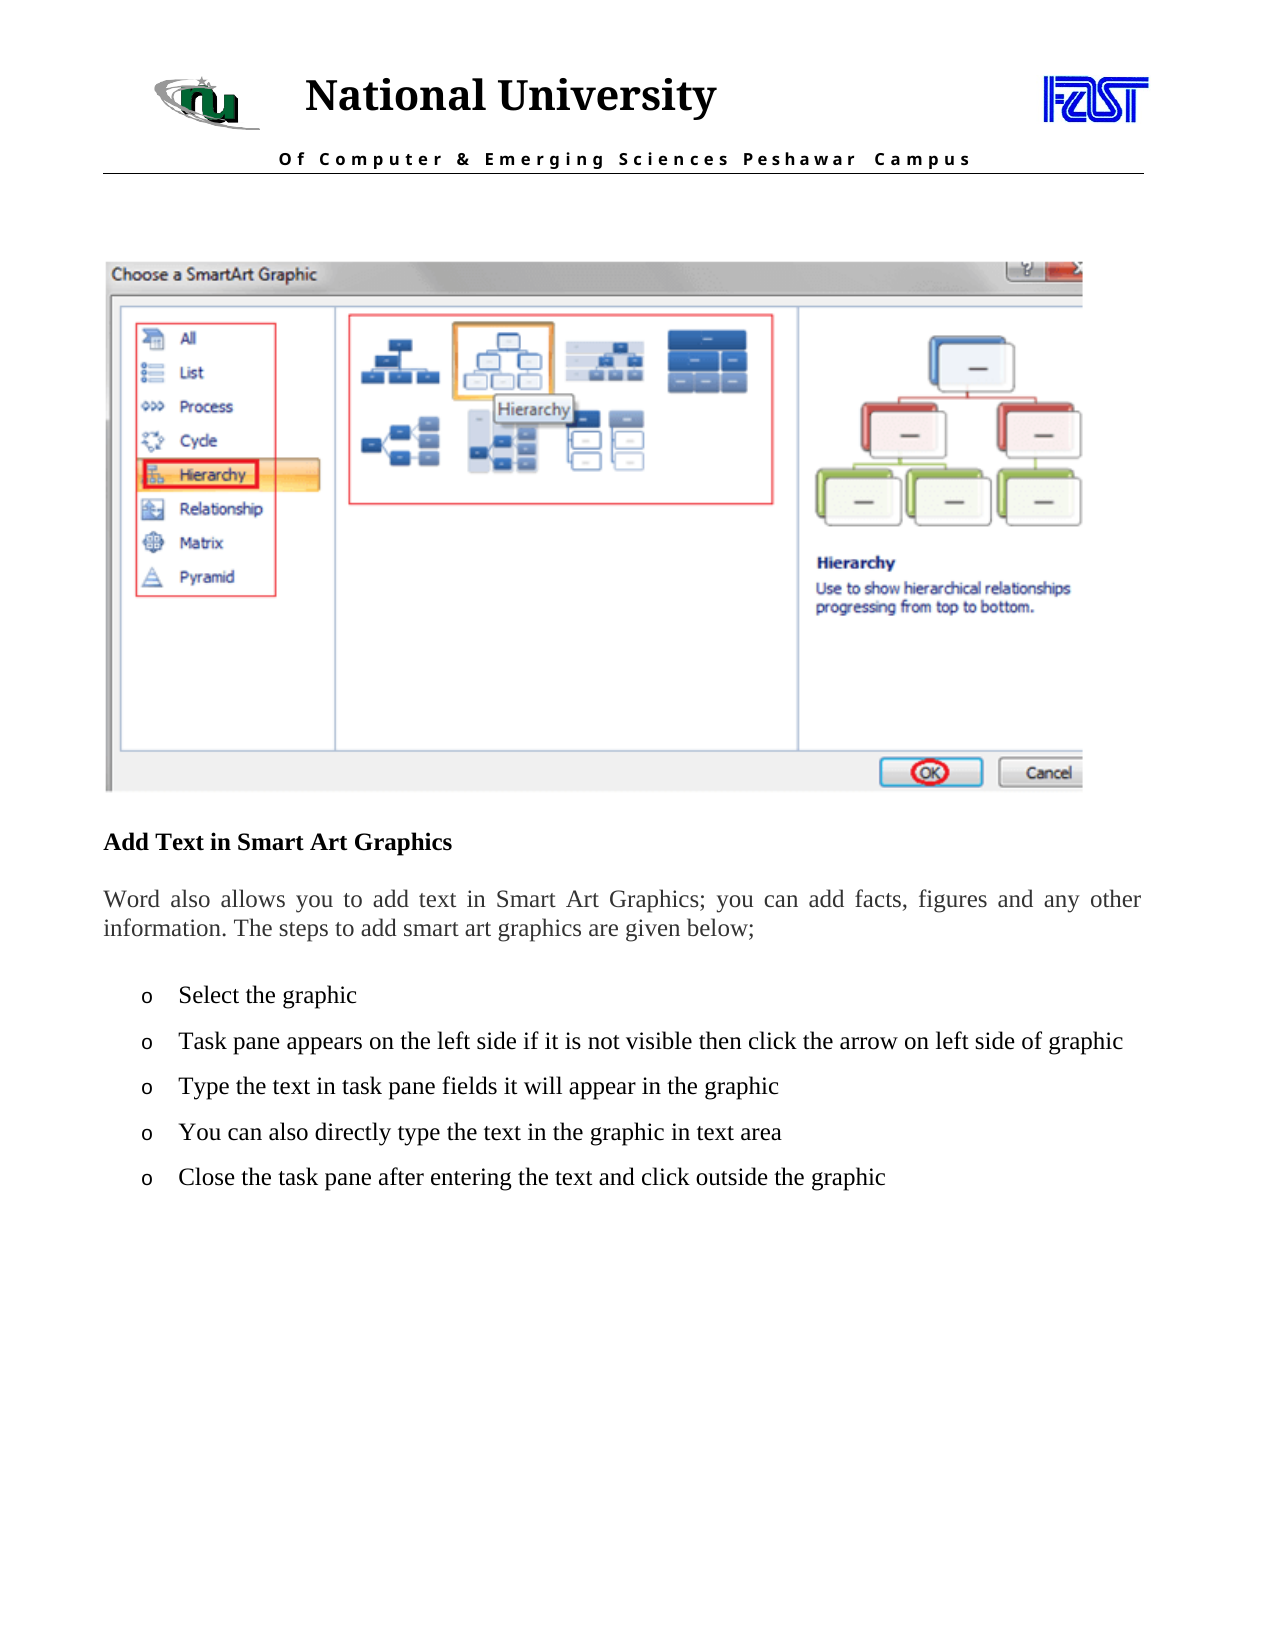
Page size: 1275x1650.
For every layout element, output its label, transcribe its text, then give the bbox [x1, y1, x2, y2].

list Select the graphic [141, 971, 1144, 1010]
picture [1036, 75, 1152, 124]
list Task pane appears on the left side if it is not visible then click the arrow on left side of graphic [141, 1016, 1144, 1056]
subtitle Add Text in Smart Art Graphics [103, 827, 1144, 855]
list You can also directly type the text in the graphic in text area [141, 1107, 1144, 1146]
list Close the task pane after entering the text and click outside the graphic [141, 1152, 1144, 1191]
picture [153, 68, 260, 130]
picture [103, 259, 1085, 799]
list Type the text in task pane fields it will appear in the graphic [141, 1062, 1144, 1101]
text Word also allows you to add text in Smart Art Graphics; you can add facts, figures and any other information. The steps to add smart art graphics are given below; [103, 884, 1144, 942]
